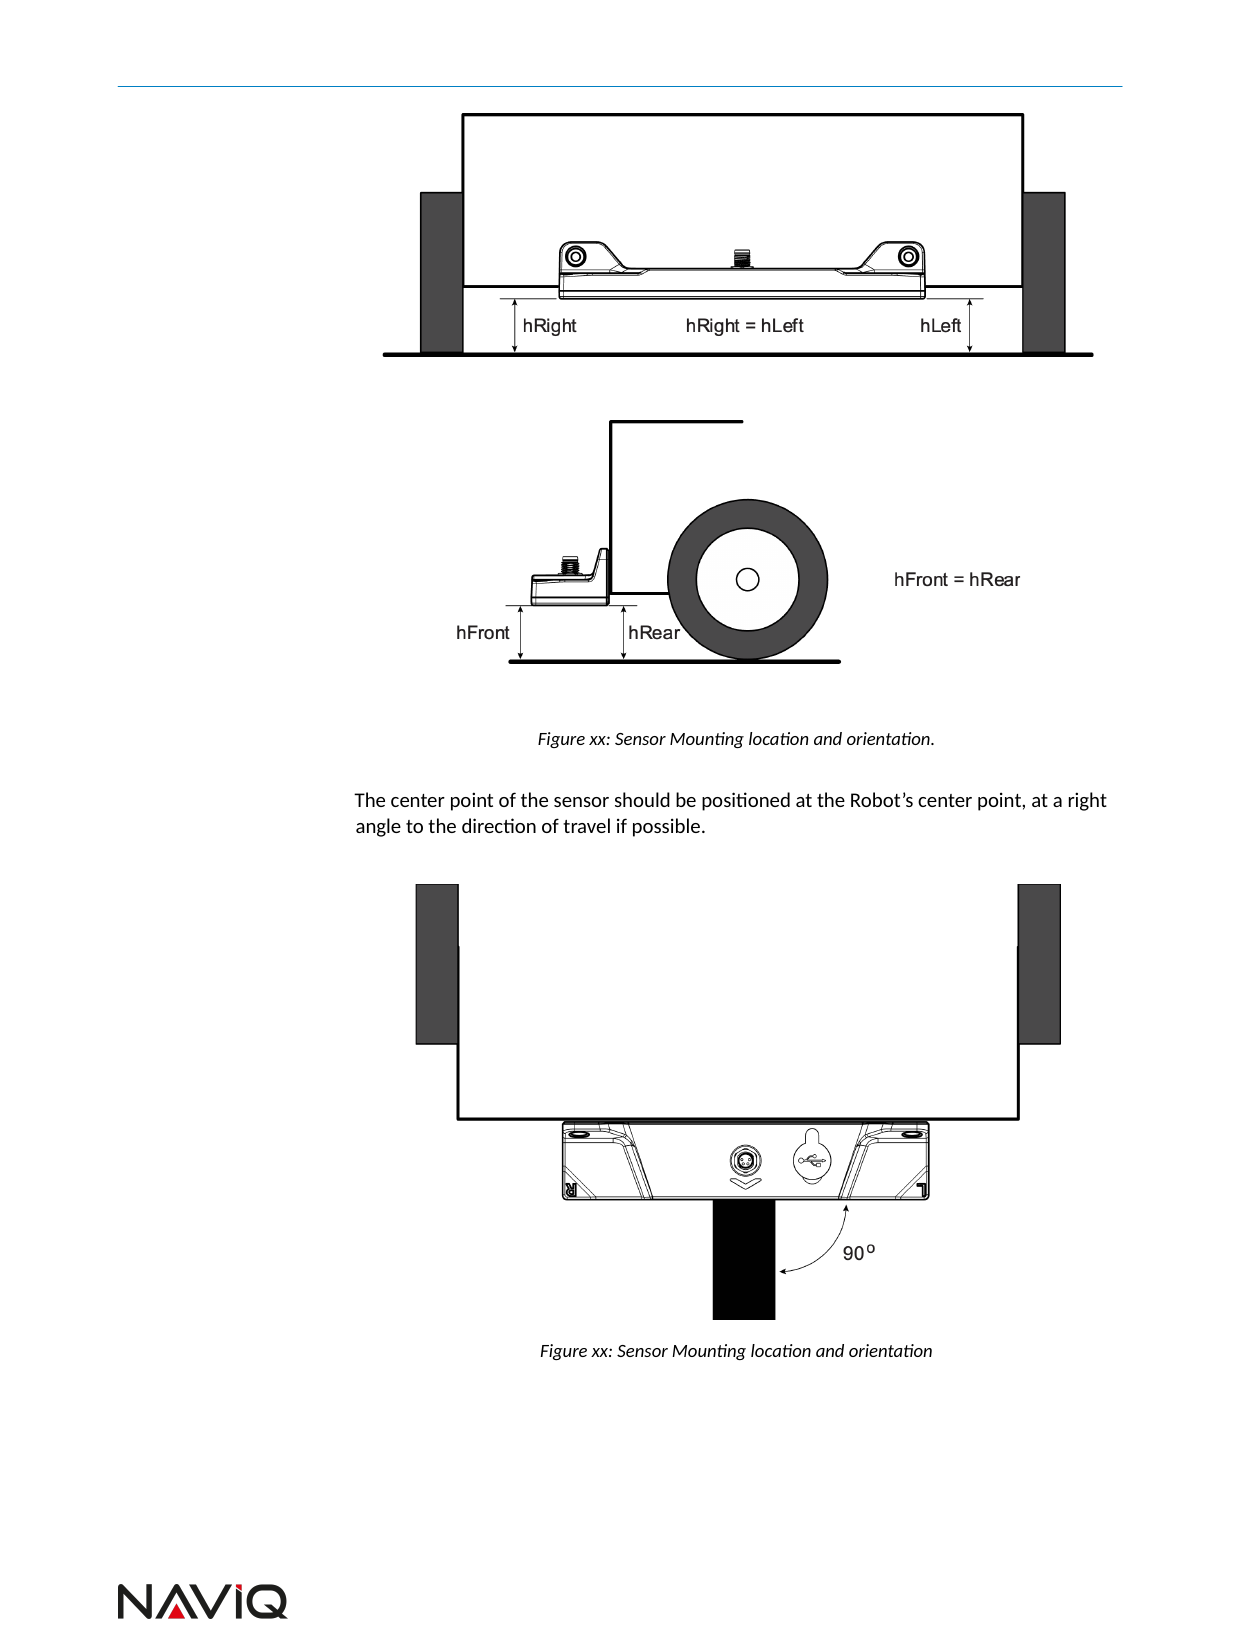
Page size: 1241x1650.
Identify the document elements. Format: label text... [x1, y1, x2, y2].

text Figure xx: Sensor Mounting location and orientation [353, 1339, 1122, 1362]
text The center point of the sensor should be positioned at the Robot’s center point, at a right angle to the direction of travel if possible. [354, 787, 1122, 838]
picture [118, 1584, 288, 1619]
picture [456, 420, 1021, 664]
picture [415, 884, 1061, 1320]
picture [382, 113, 1094, 357]
text Figure xx: Sensor Mounting location and orientation. [353, 727, 1122, 750]
